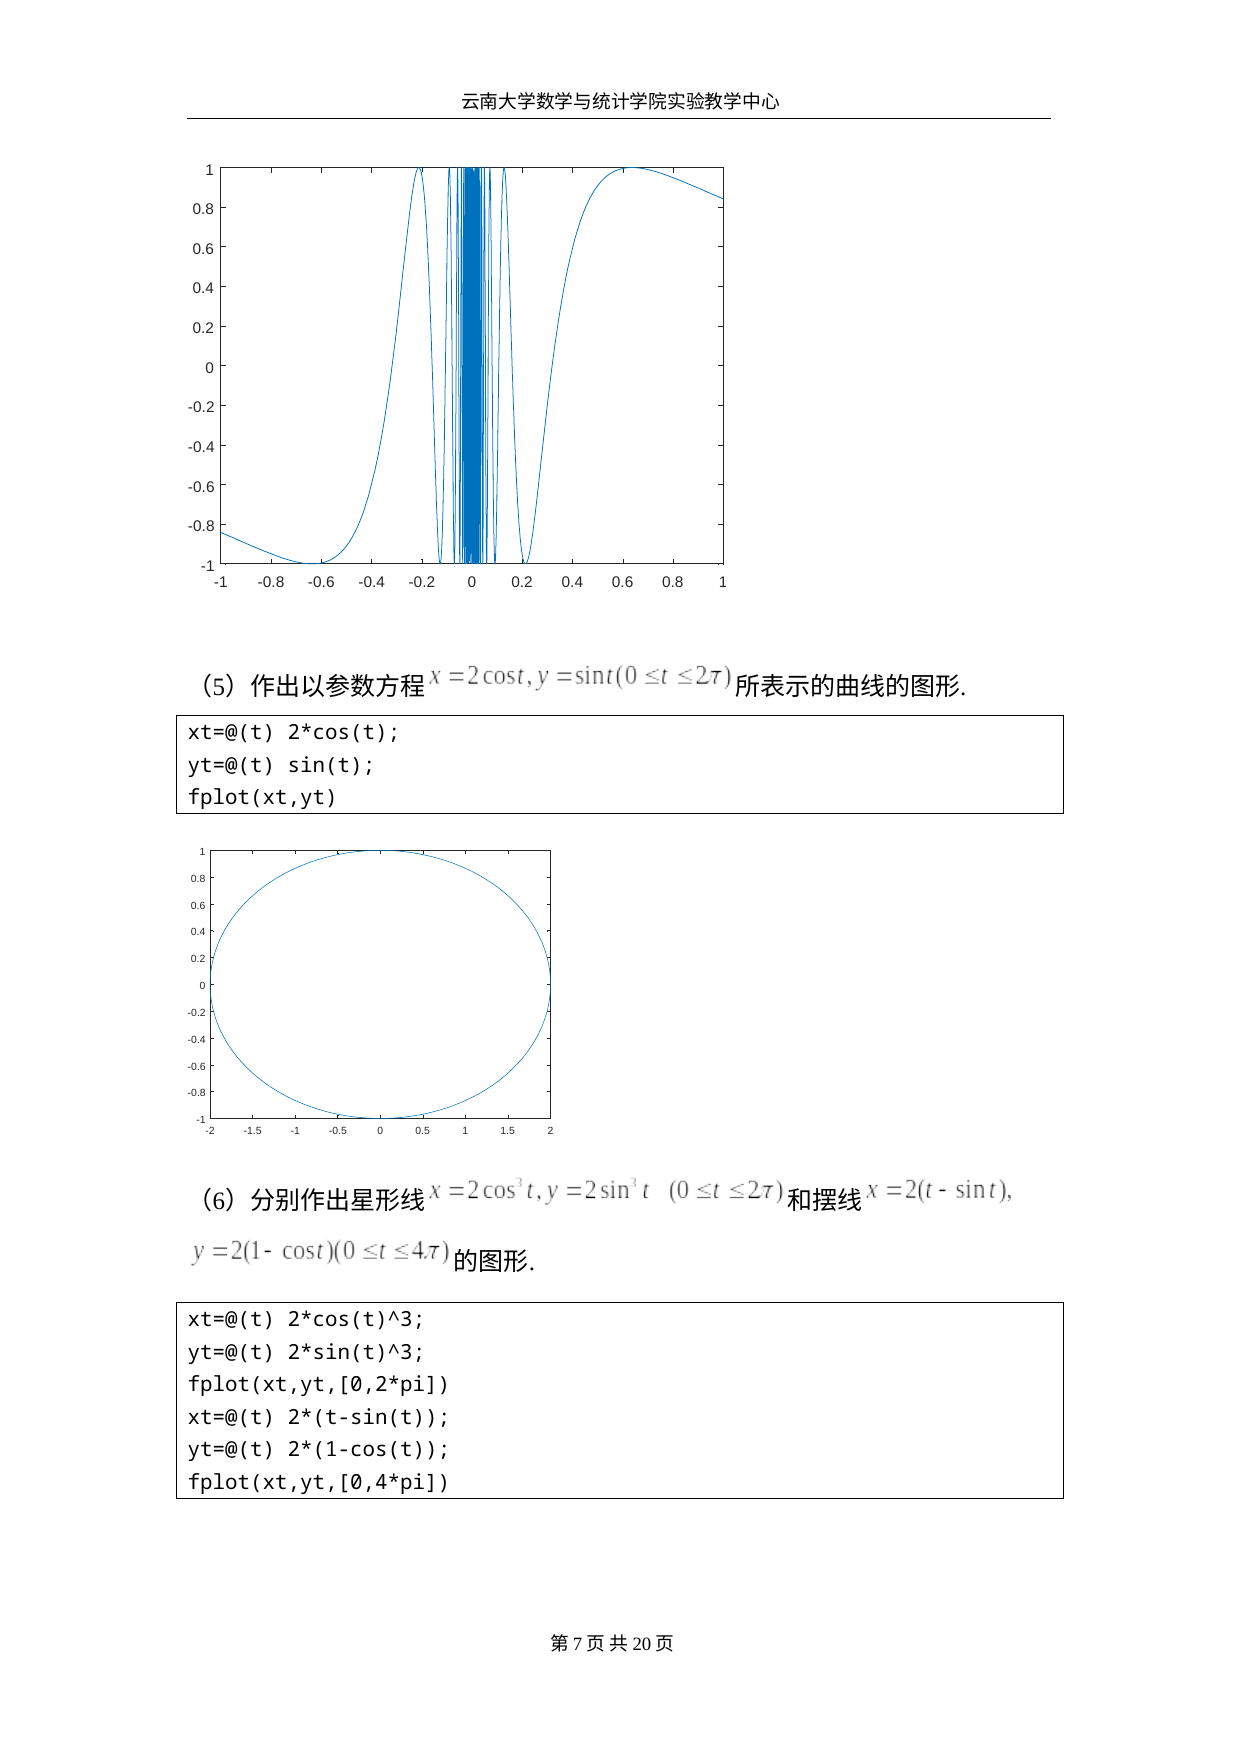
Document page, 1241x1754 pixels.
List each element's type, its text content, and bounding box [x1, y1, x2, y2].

table_header xt=@(t) 2*cos(t)^3; yt=@(t) 2*sin(t)^3; fplot(xt,yt,[0,2*pi]) xt=@(t) 2*(t-sin(t)); yt=@(t) 2*(1-cos(t)); fplot(xt,yt,[0,4*pi]) [177, 1303, 1063, 1498]
table_header xt=@(t) 2*cos(t); yt=@(t) sin(t); fplot(xt,yt) [177, 716, 1063, 813]
text （5）作出以参数方程所表示的曲线的图形. [187, 649, 1053, 714]
text （6）分别作出星形线和摆线的图形. [187, 1172, 1053, 1302]
